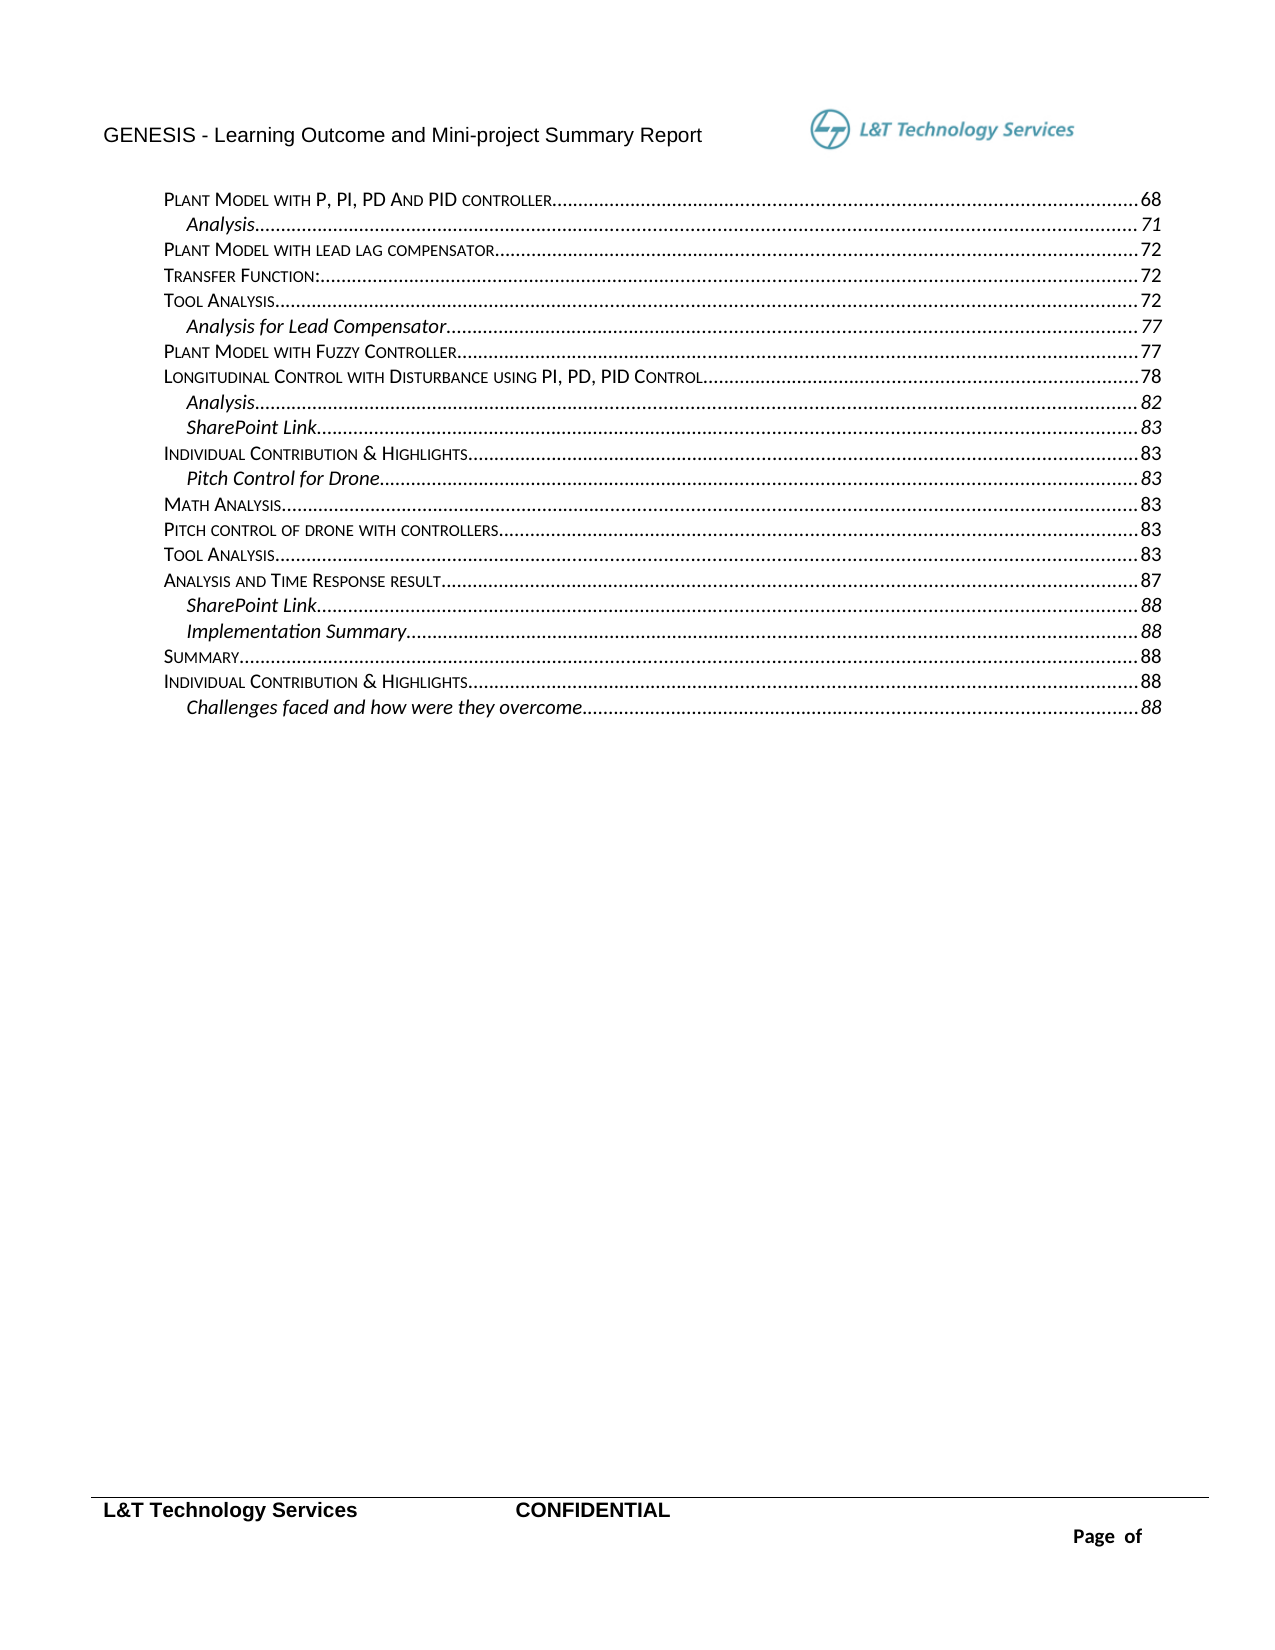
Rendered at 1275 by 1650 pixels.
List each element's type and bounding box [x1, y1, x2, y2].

picture [808, 98, 1075, 162]
